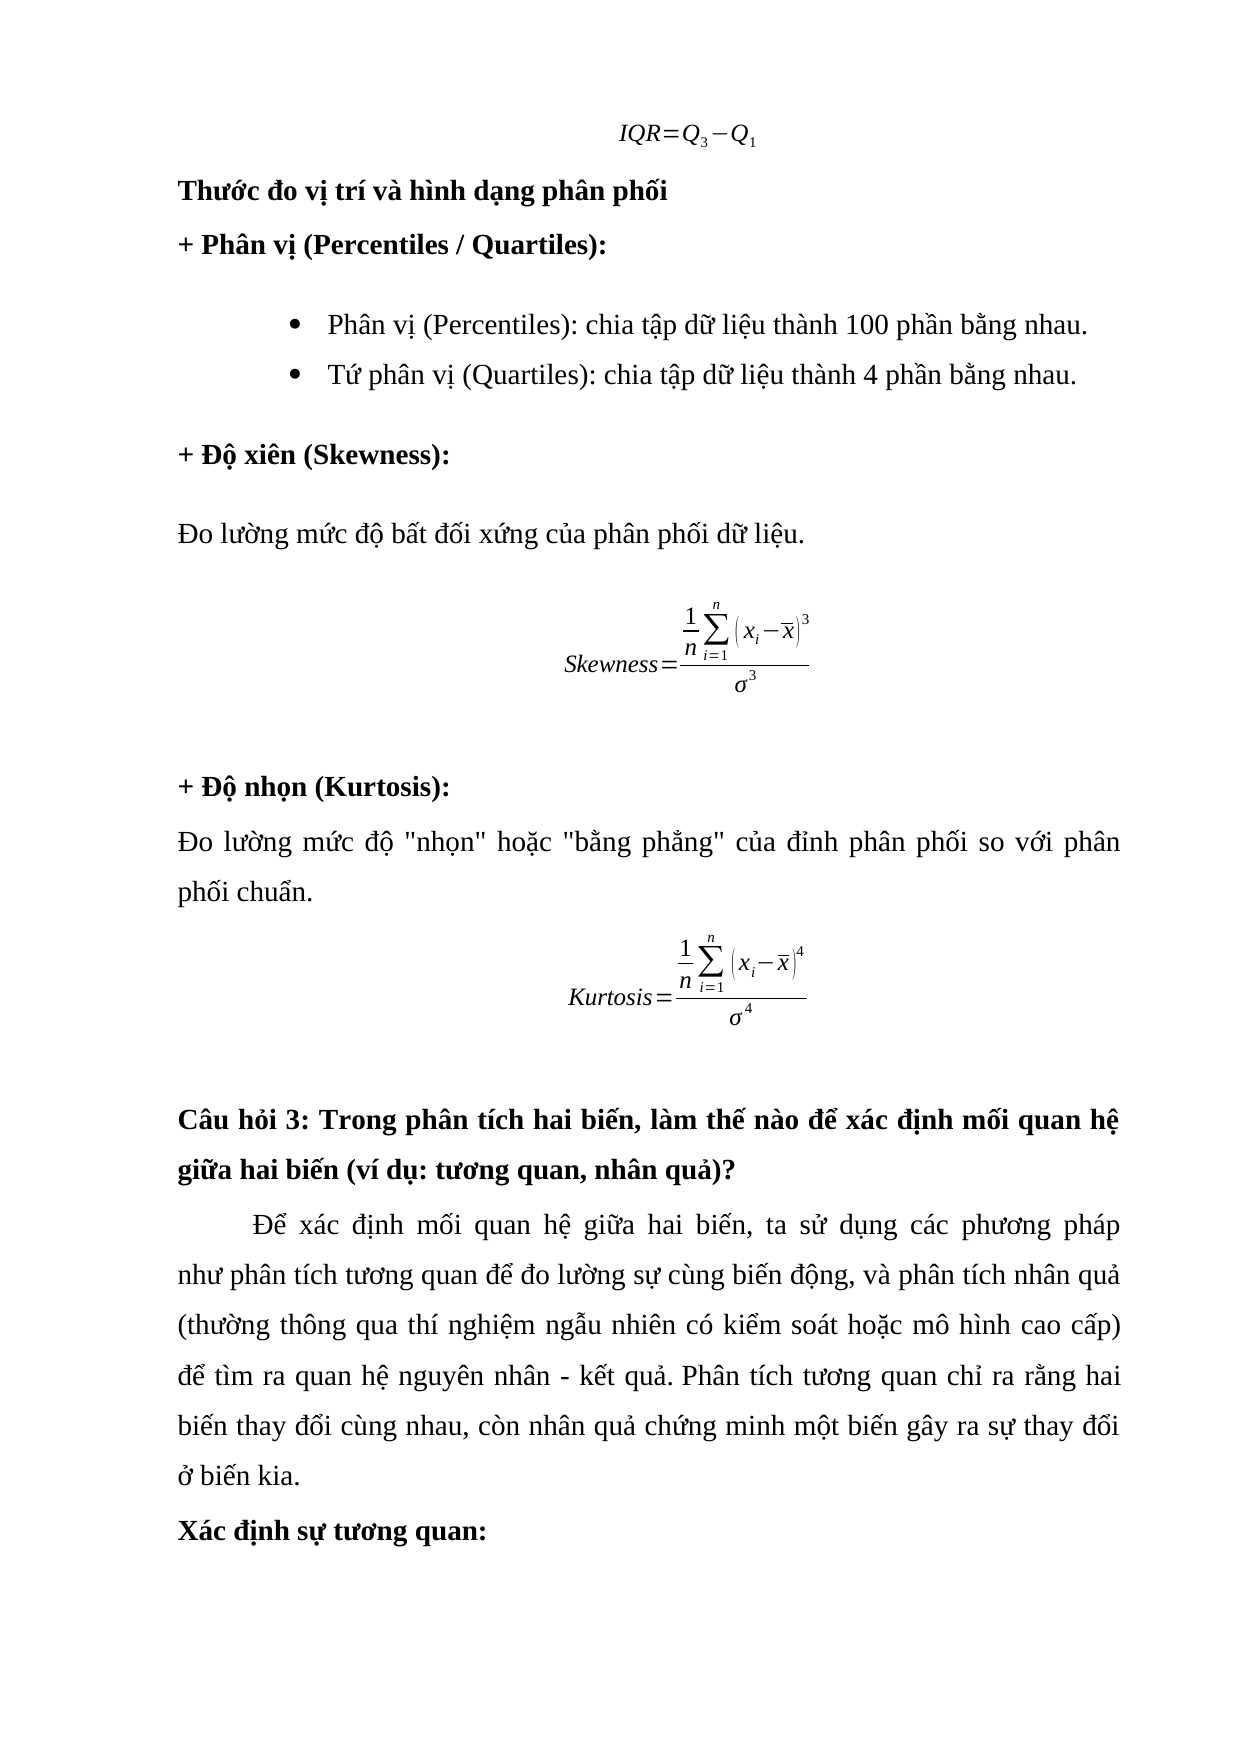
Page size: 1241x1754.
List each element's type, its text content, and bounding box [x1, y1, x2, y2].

text Đo lường mức độ bất đối xứng của phân phối dữ liệu. [177, 516, 1122, 550]
list Tứ phân vị (Quartiles): chia tập dữ liệu thành 4 phần bằng nhau. [290, 357, 1122, 391]
text + Độ nhọn (Kurtosis): [177, 769, 1122, 803]
text Xác định sự tương quan: [177, 1513, 1122, 1546]
text Câu hỏi 3: Trong phân tích hai biến, làm thế nào để xác định mối quan hệ giữa hai biến (ví dụ: tương quan, nhân quả)? [177, 1102, 1122, 1186]
list Phân vị (Percentiles): chia tập dữ liệu thành 100 phần bằng nhau. [290, 307, 1122, 341]
text + Phân vị (Percentiles / Quartiles): [177, 227, 1122, 261]
list Để xác định mối quan hệ giữa hai biến, ta sử dụng các phương pháp như phân tích tương quan để đo lường sự cùng biến động, và phân tích nhân quả (thường thông qua thí nghiệm ngẫu nhiên có kiểm soát hoặc mô hình cao cấp) để tìm ra quan hệ nguyên nhân - kết quả. Phân tích tương quan chỉ ra rằng hai biến thay đổi cùng nhau, còn nhân quả chứng minh một biến gây ra sự thay đổi ở biến kia. [177, 1207, 1122, 1492]
text Thước đo vị trí và hình dạng phân phối [102, 173, 1122, 207]
text + Độ xiên (Skewness): [177, 437, 1122, 471]
text Đo lường mức độ "nhọn" hoặc "bằng phẳng" của đỉnh phân phối so với phân phối chuẩn. [177, 824, 1122, 908]
